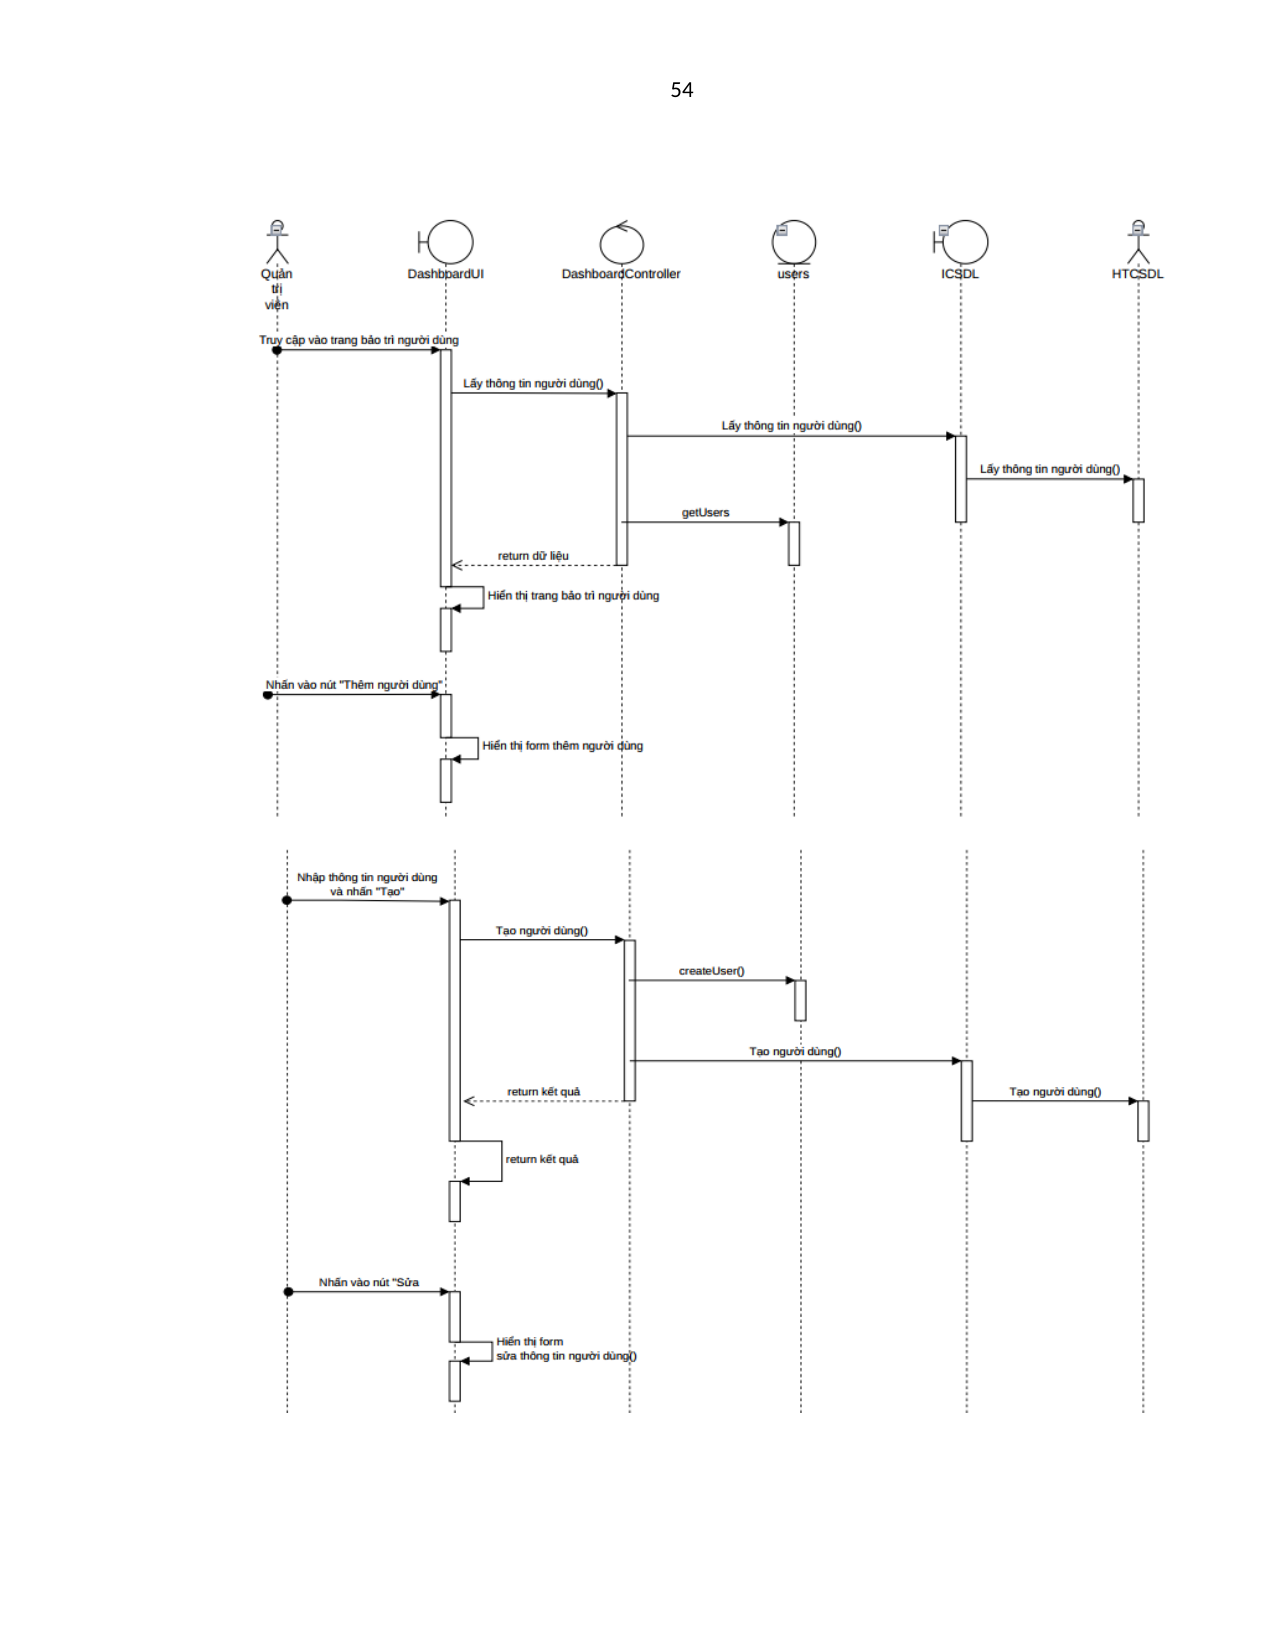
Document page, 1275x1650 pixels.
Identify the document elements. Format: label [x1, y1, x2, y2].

picture [206, 189, 1182, 818]
picture [206, 848, 1245, 1413]
